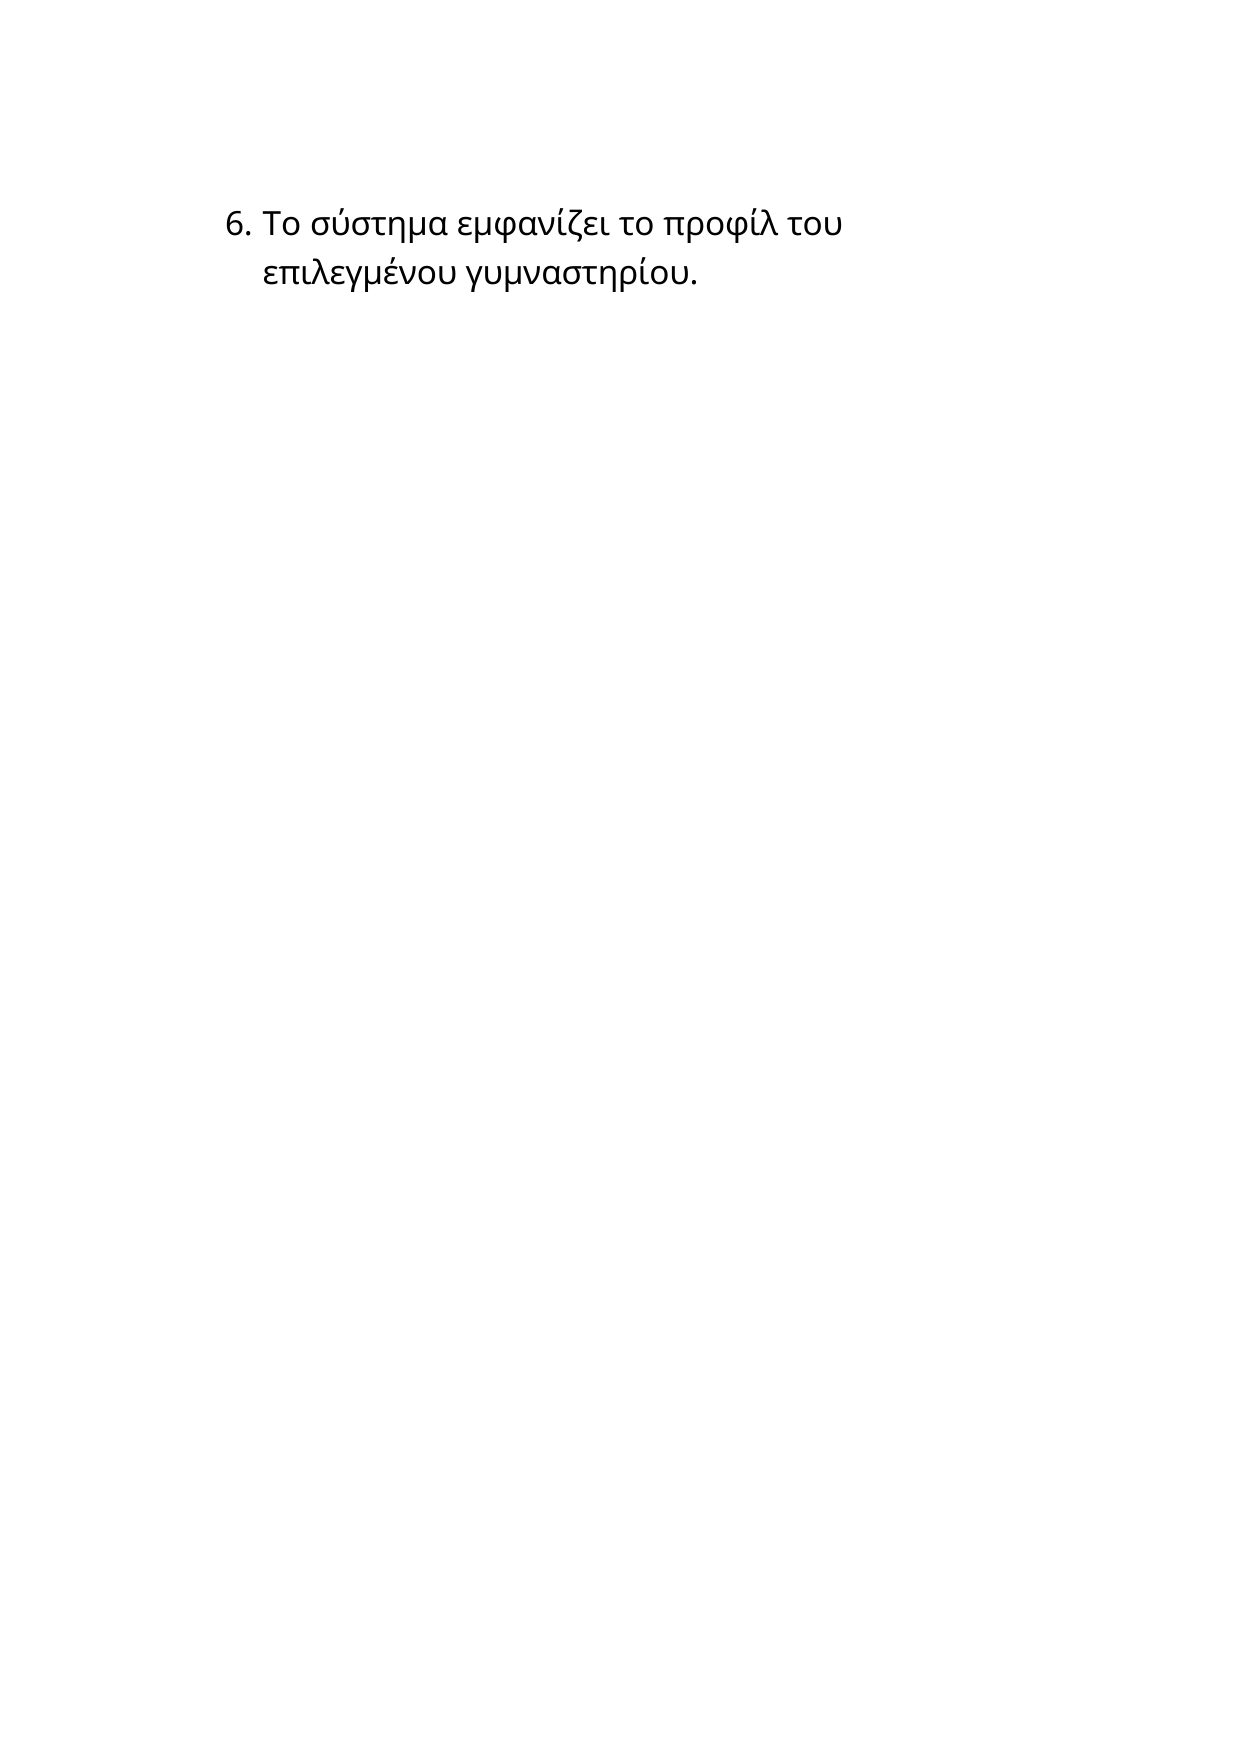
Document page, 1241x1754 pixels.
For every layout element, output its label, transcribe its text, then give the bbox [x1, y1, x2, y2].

list Το σύστημα εμφανίζει το προφίλ του επιλεγμένου γυμναστηρίου. [225, 200, 969, 294]
